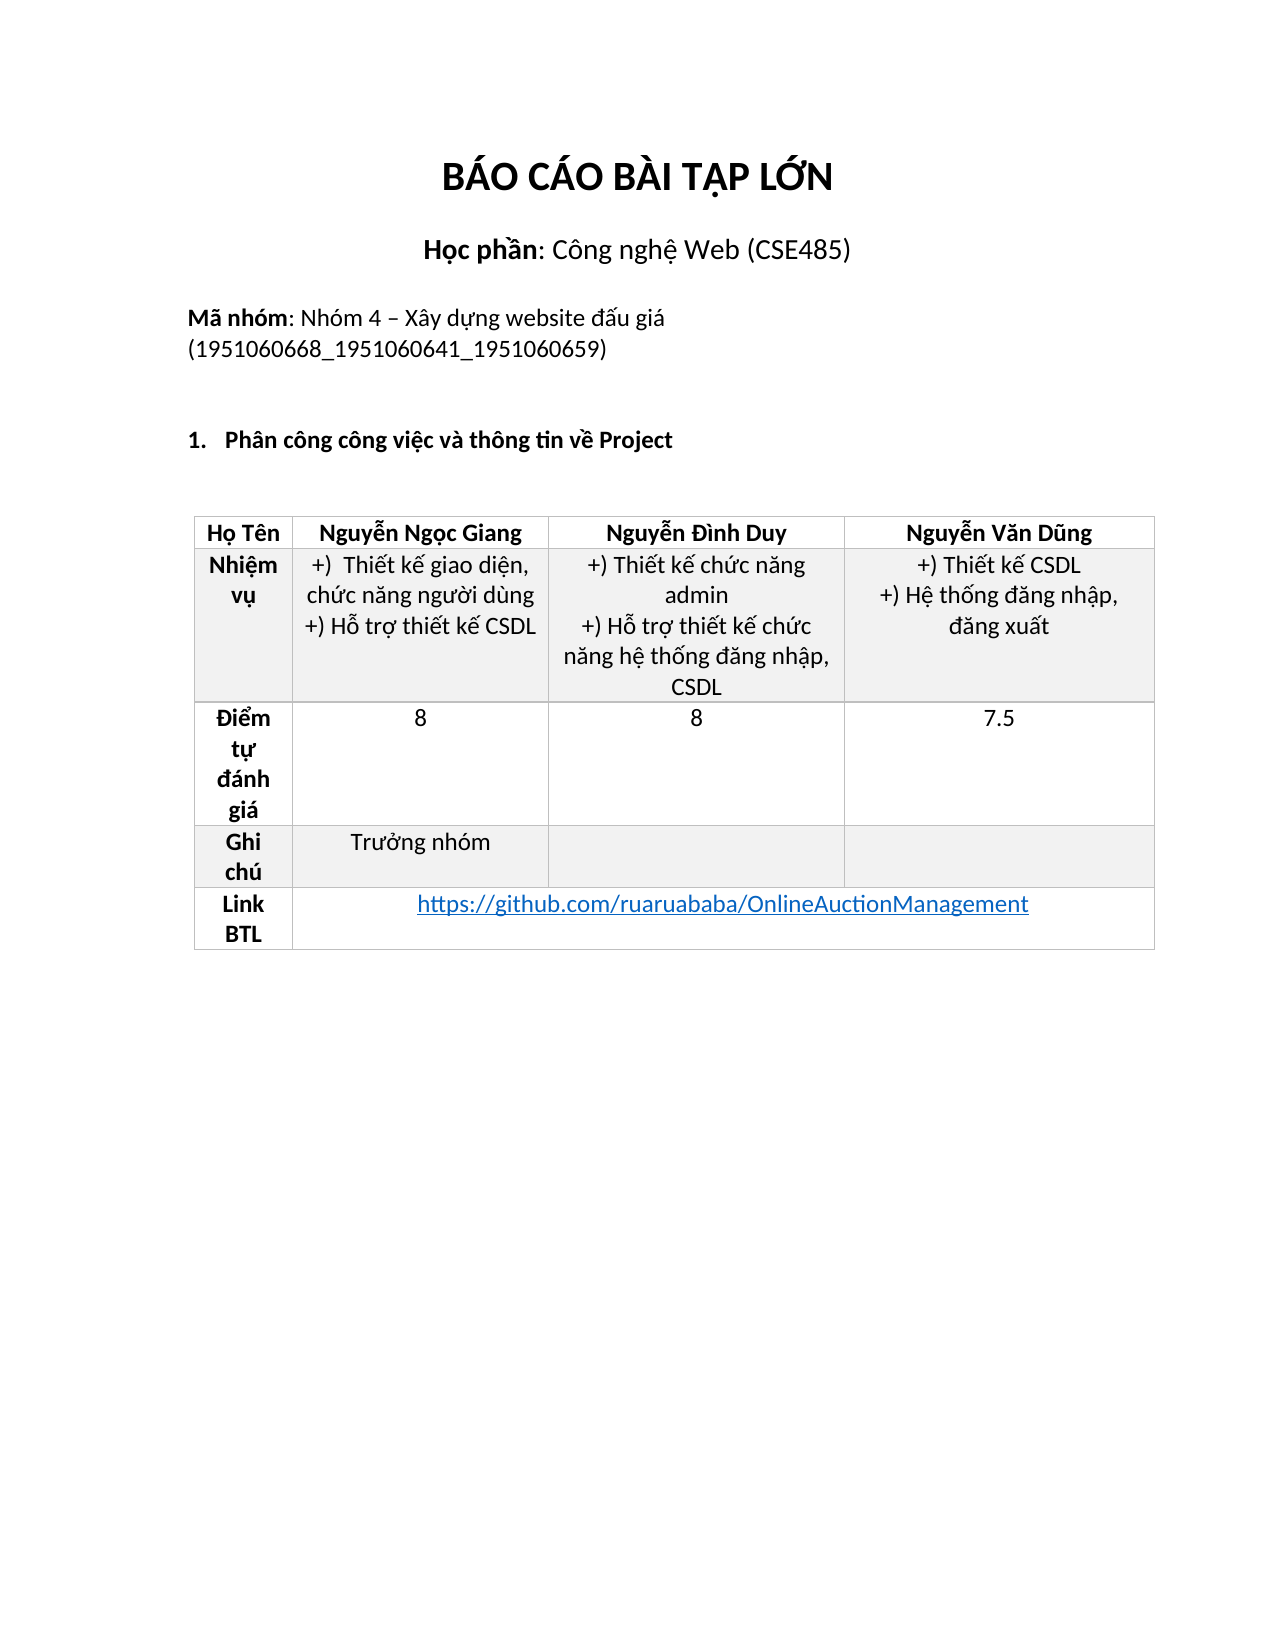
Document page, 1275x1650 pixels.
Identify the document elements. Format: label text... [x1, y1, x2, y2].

table_header Nguyễn Văn Dũng [845, 517, 1154, 548]
table_header Nguyễn Ngọc Giang [293, 517, 548, 548]
text BÁO CÁO BÀI TẬP LỚN [150, 150, 1125, 201]
table_cell https://github.com/ruaruababa/OnlineAuctionManagement [293, 888, 1154, 949]
table_cell 8 [293, 703, 548, 824]
list Phân công công việc và thông tin về Project [187, 425, 1125, 455]
table_cell [845, 826, 1154, 887]
table_cell +) Thiết kế chức năng admin +) Hỗ trợ thiết kế chức năng hệ thống đăng nhập, CSDL [549, 549, 844, 701]
table_cell Điểm tự đánh giá [195, 703, 292, 824]
table_cell Trưởng nhóm [293, 826, 548, 887]
table_cell Nhiệm vụ [195, 549, 292, 701]
table_cell 8 [549, 703, 844, 824]
table_cell +) Thiết kế CSDL +) Hệ thống đăng nhập, đăng xuất [845, 549, 1154, 701]
text Học phần: Công nghệ Web (CSE485) [150, 231, 1125, 267]
table_cell [549, 826, 844, 887]
table_cell 7.5 [845, 703, 1154, 824]
table_header Họ Tên [195, 517, 292, 548]
table_cell +) Thiết kế giao diện, chức năng người dùng +) Hỗ trợ thiết kế CSDL [293, 549, 548, 701]
text Mã nhóm: Nhóm 4 – Xây dựng website đấu giá [150, 303, 1125, 333]
text (1951060668_1951060641_1951060659) [150, 333, 1125, 364]
table_header Nguyễn Đình Duy [549, 517, 844, 548]
table_cell Ghi chú [195, 826, 292, 887]
table_cell Link BTL [195, 888, 292, 949]
